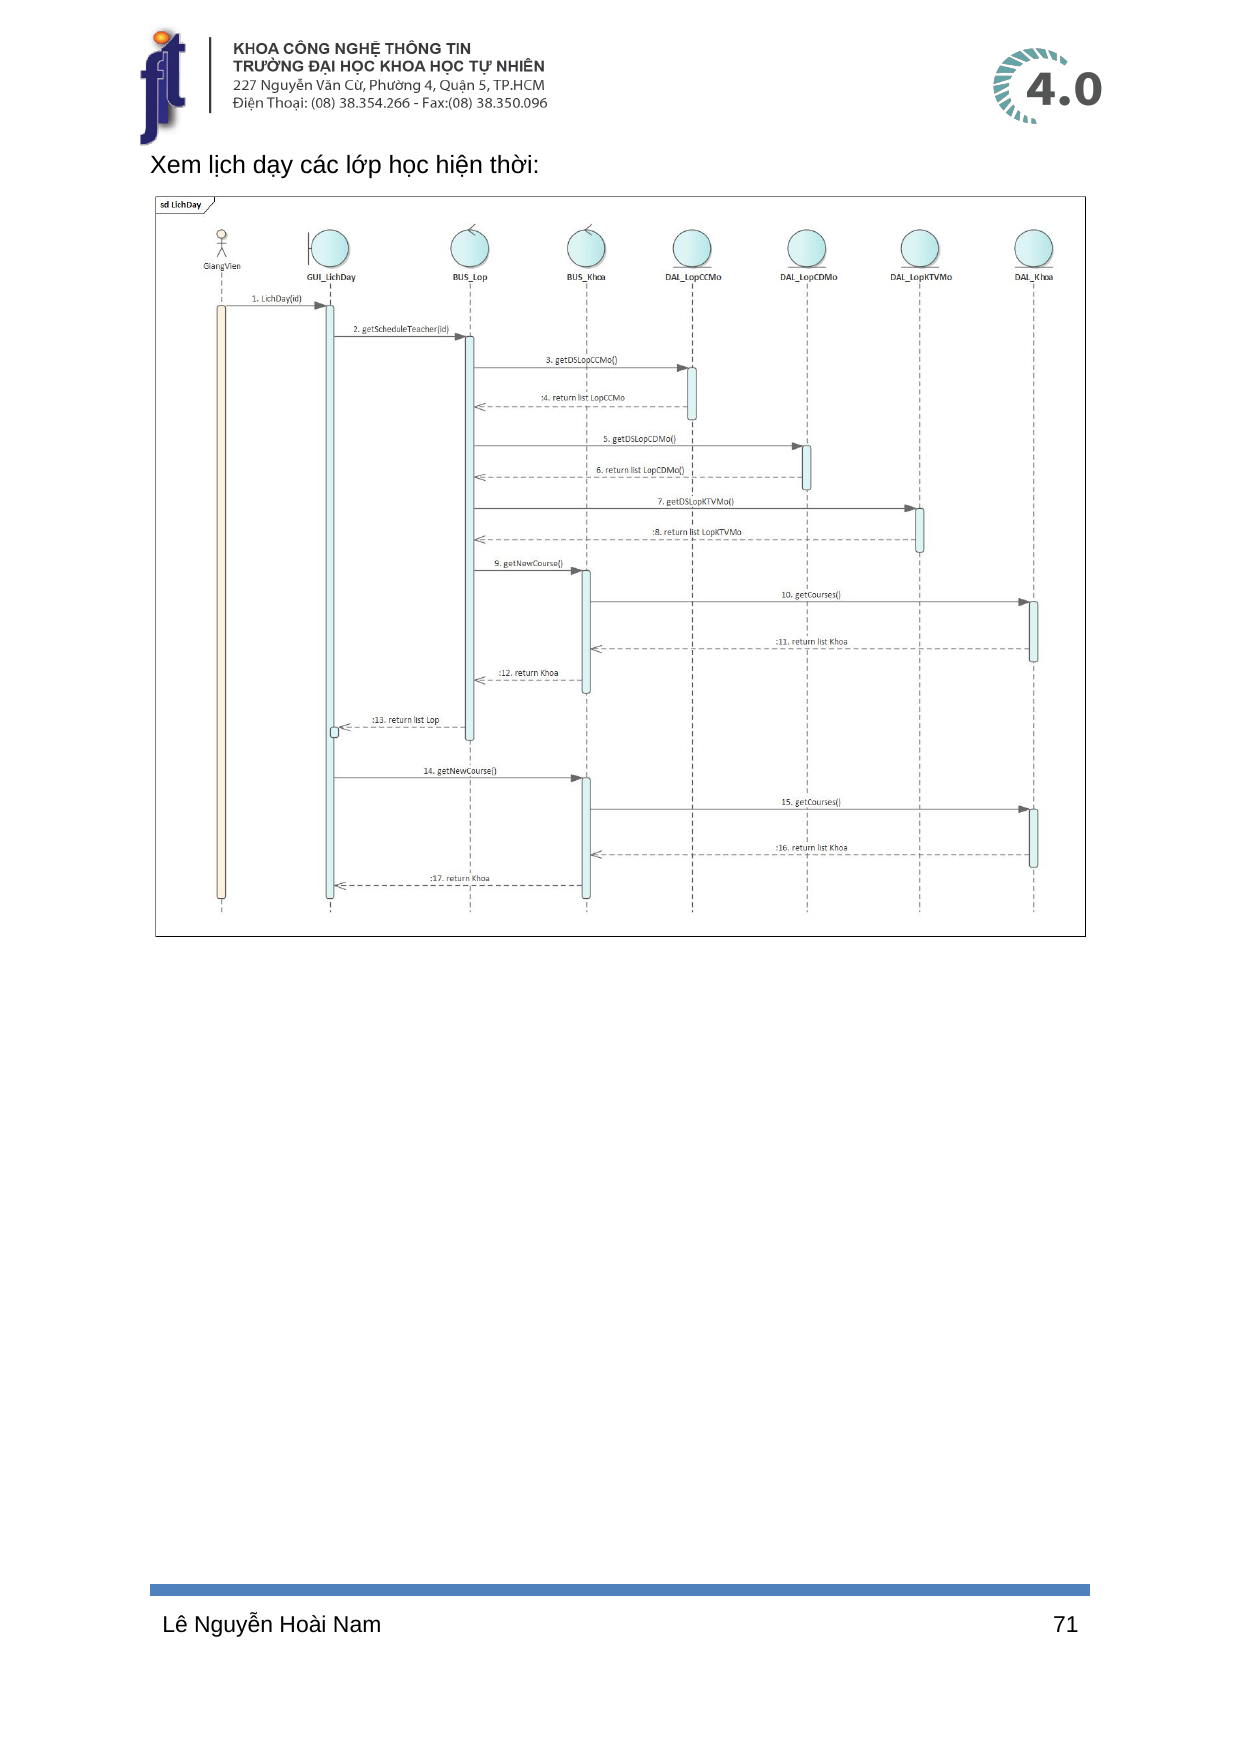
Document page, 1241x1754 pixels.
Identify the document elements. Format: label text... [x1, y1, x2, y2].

picture [150, 191, 1090, 941]
picture [985, 41, 1108, 127]
picture [117, 21, 580, 167]
text Xem lịch dạy các lớp học hiện thời: [150, 150, 1090, 191]
